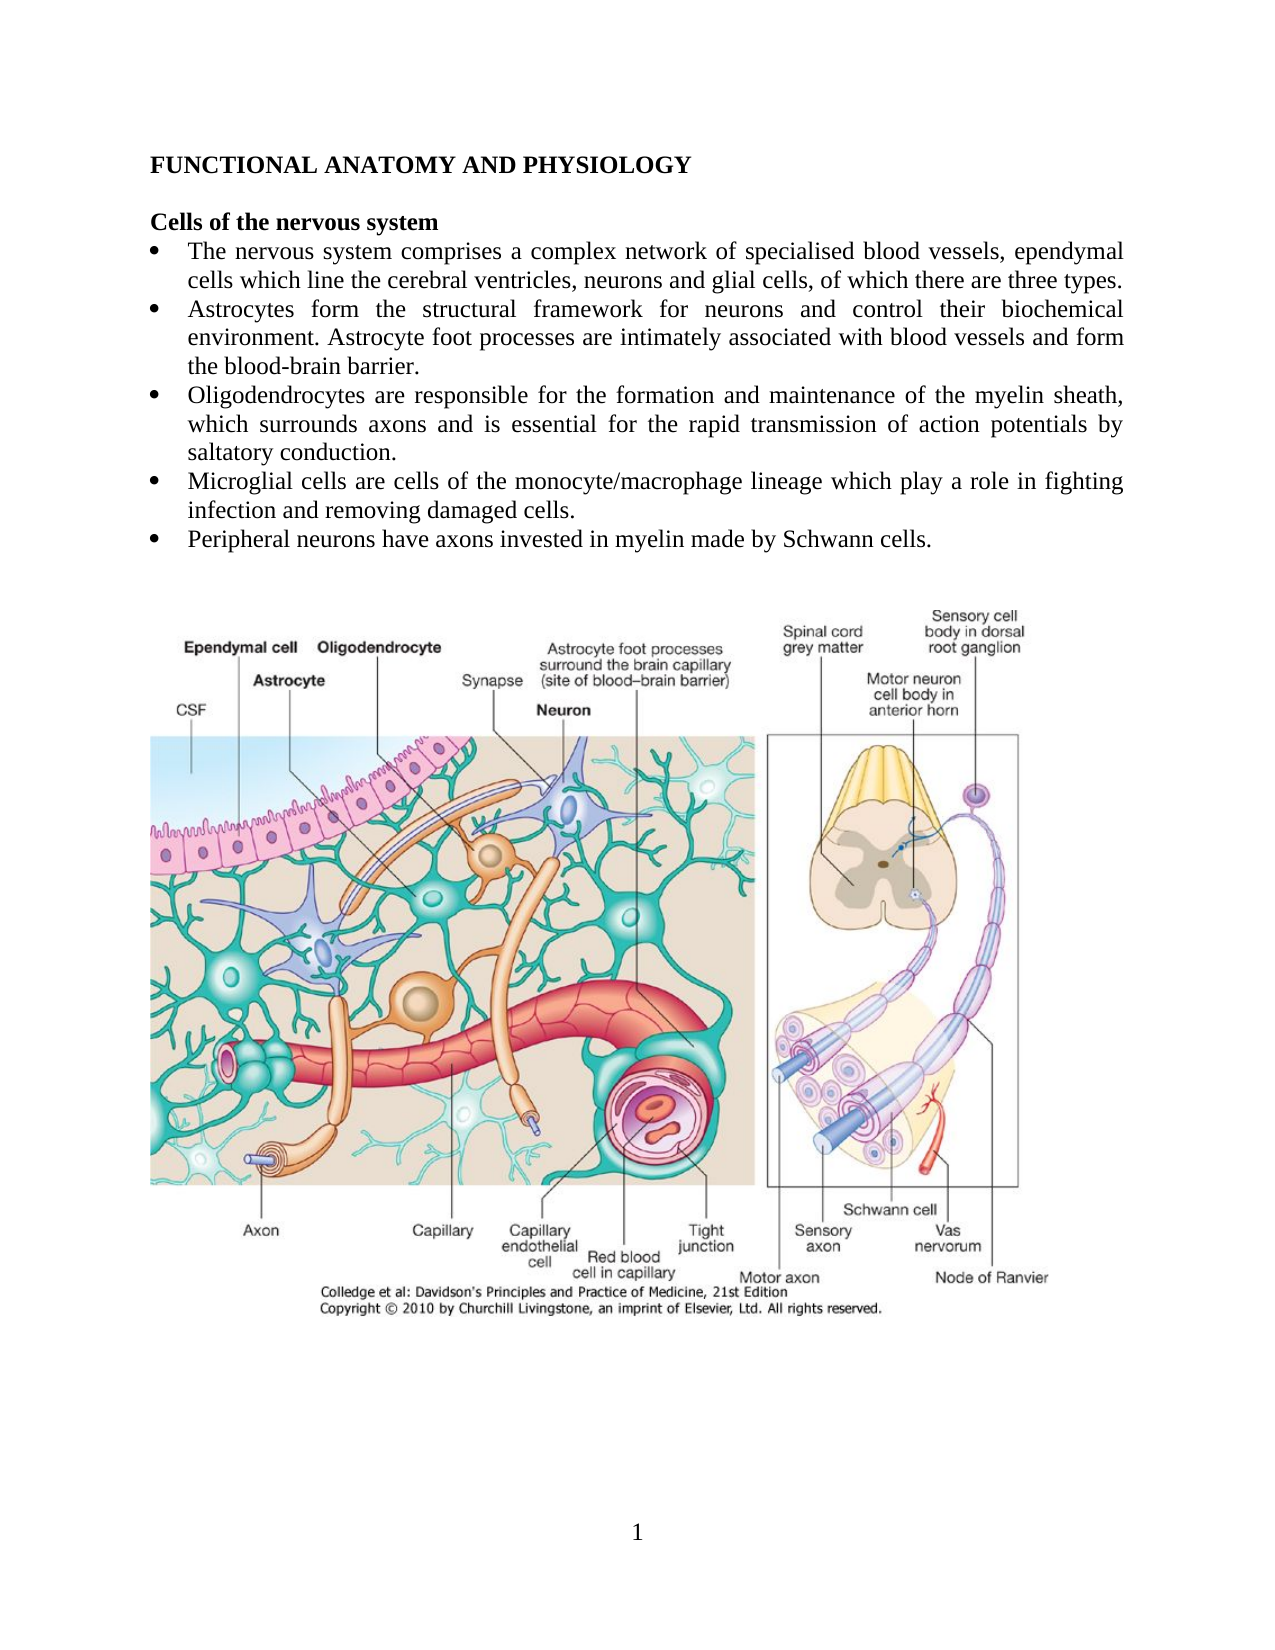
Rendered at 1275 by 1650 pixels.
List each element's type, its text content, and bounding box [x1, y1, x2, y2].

text FUNCTIONAL ANATOMY AND PHYSIOLOGY [150, 150, 1125, 179]
list Oligodendrocytes are responsible for the formation and maintenance of the myelin sheath, which surrounds axons and is essential for the rapid transmission of action potentials by saltatory conduction. [150, 380, 1125, 466]
text Cells of the nervous system [150, 207, 1125, 236]
list The nervous system comprises a complex network of specialised blood vessels, ependymal cells which line the cerebral ventricles, neurons and glial cells, of which there are three types. [150, 236, 1125, 294]
picture [150, 610, 1049, 1317]
list Astrocytes form the structural framework for neurons and control their biochemical environment. Astrocyte foot processes are intimately associated with blood vessels and form the blood-brain barrier. [150, 294, 1125, 380]
list Microglial cells are cells of the monocyte/macrophage lineage which play a role in fighting infection and removing damaged cells. [150, 466, 1125, 524]
list Peripheral neurons have axons invested in myelin made by Schwann cells. [150, 524, 1125, 552]
